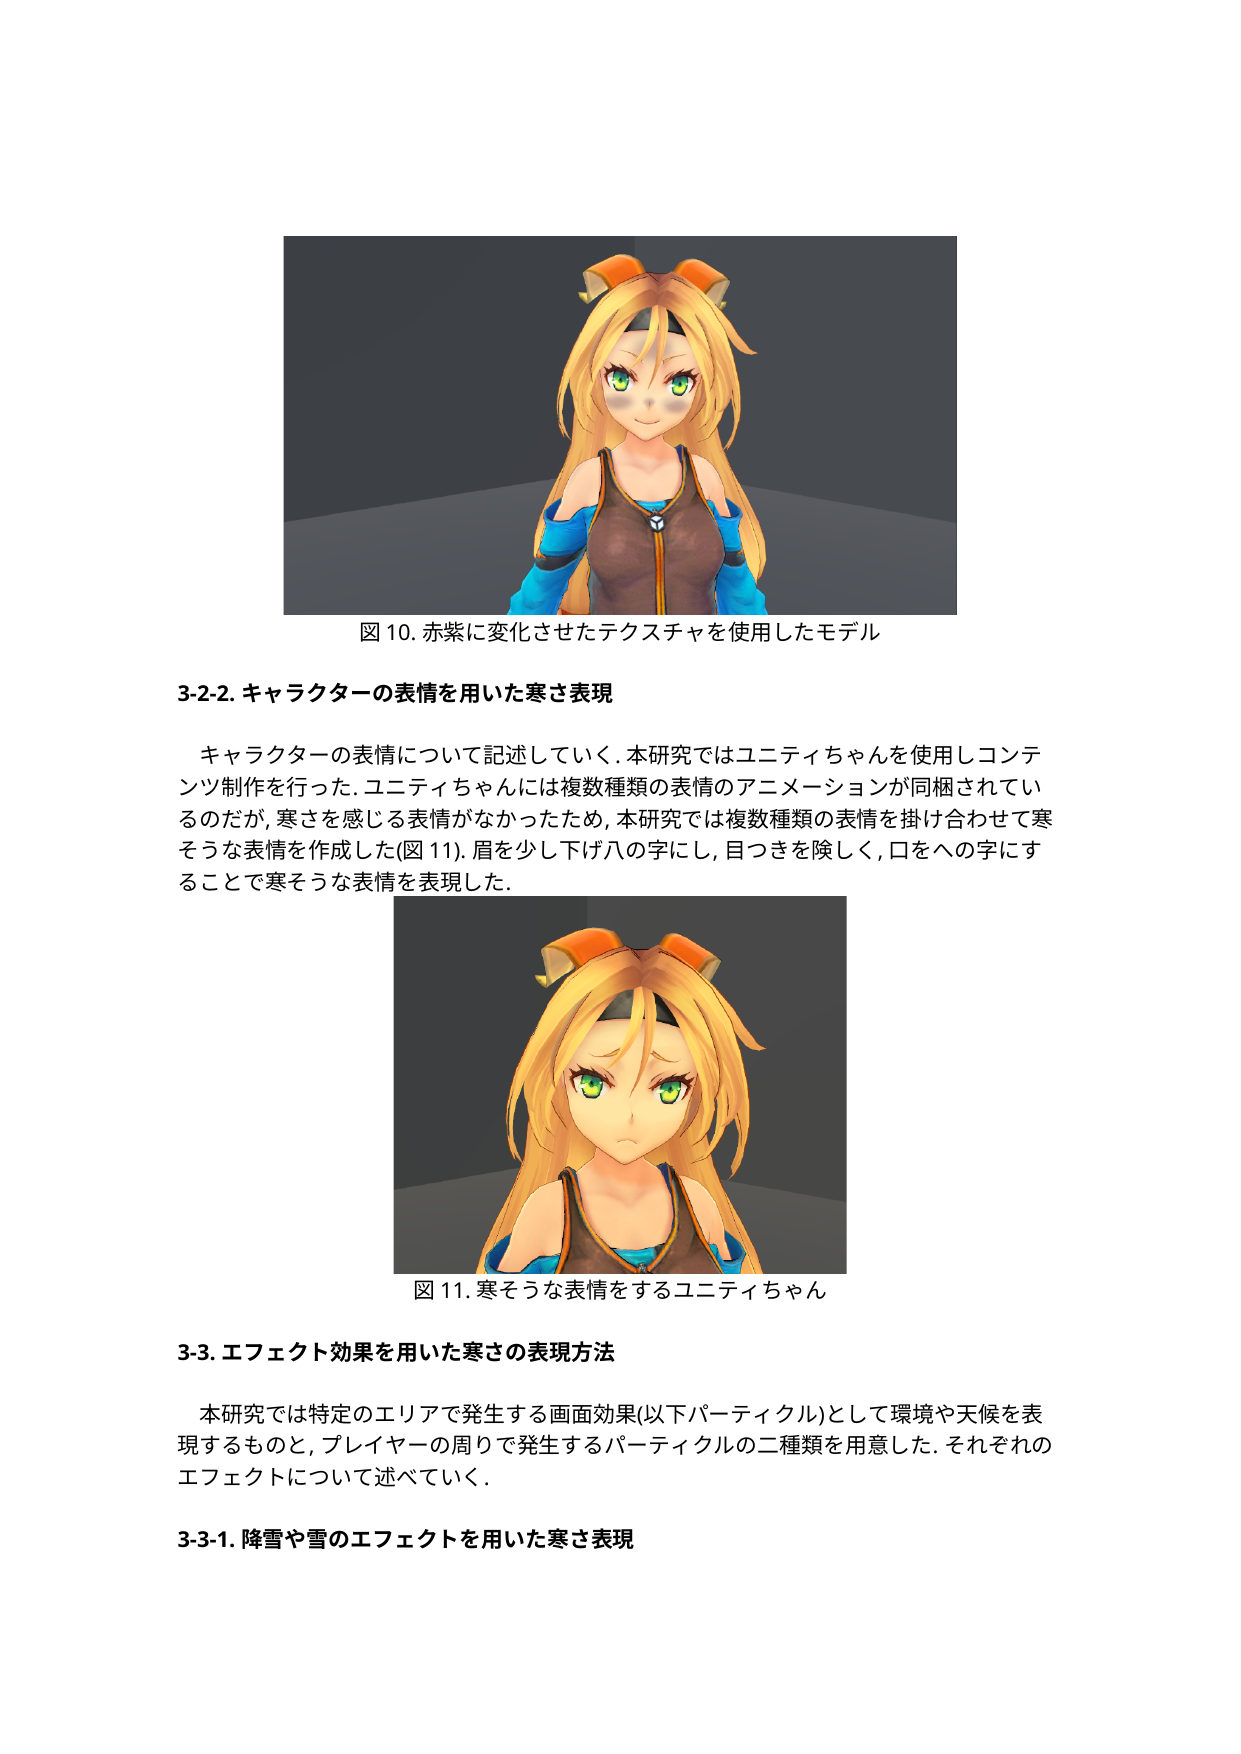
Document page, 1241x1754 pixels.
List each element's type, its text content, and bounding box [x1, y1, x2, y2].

text 図10. 赤紫に変化させたテクスチャを使用したモデル [177, 615, 1063, 647]
picture [393, 896, 847, 1274]
picture [283, 236, 957, 615]
text 図11. 寒そうな表情をするユニティちゃん [177, 1273, 1063, 1305]
text 3-3. エフェクト効果を用いた寒さの表現方法 [177, 1335, 1063, 1367]
picture [746, 578, 754, 593]
text 3-2-2. キャラクターの表情を用いた寒さ表現 [177, 676, 1063, 708]
picture [757, 597, 762, 607]
text キャラクターの表情について記述していく. 本研究ではユニティちゃんを使用しコンテンツ制作を行った. ユニティちゃんには複数種類の表情のアニメーションが同梱されているのだが, 寒さを感じる表情がなかったため, 本研究では複数種類の表情を掛け合わせて寒そうな表情を作成した(図11). 眉を少し下げ八の字にし, 目つきを険しく, 口をへの字にすることで寒そうな表情を表現した. [177, 738, 1063, 897]
text 3-3-1. 降雪や雪のエフェクトを用いた寒さ表現 [177, 1522, 1063, 1553]
text 本研究では特定のエリアで発生する画面効果(以下パーティクル)として環境や天候を表現するものと, プレイヤーの周りで発生するパーティクルの二種類を用意した. それぞれのエフェクトについて述べていく. [177, 1397, 1063, 1492]
picture [533, 1267, 543, 1274]
